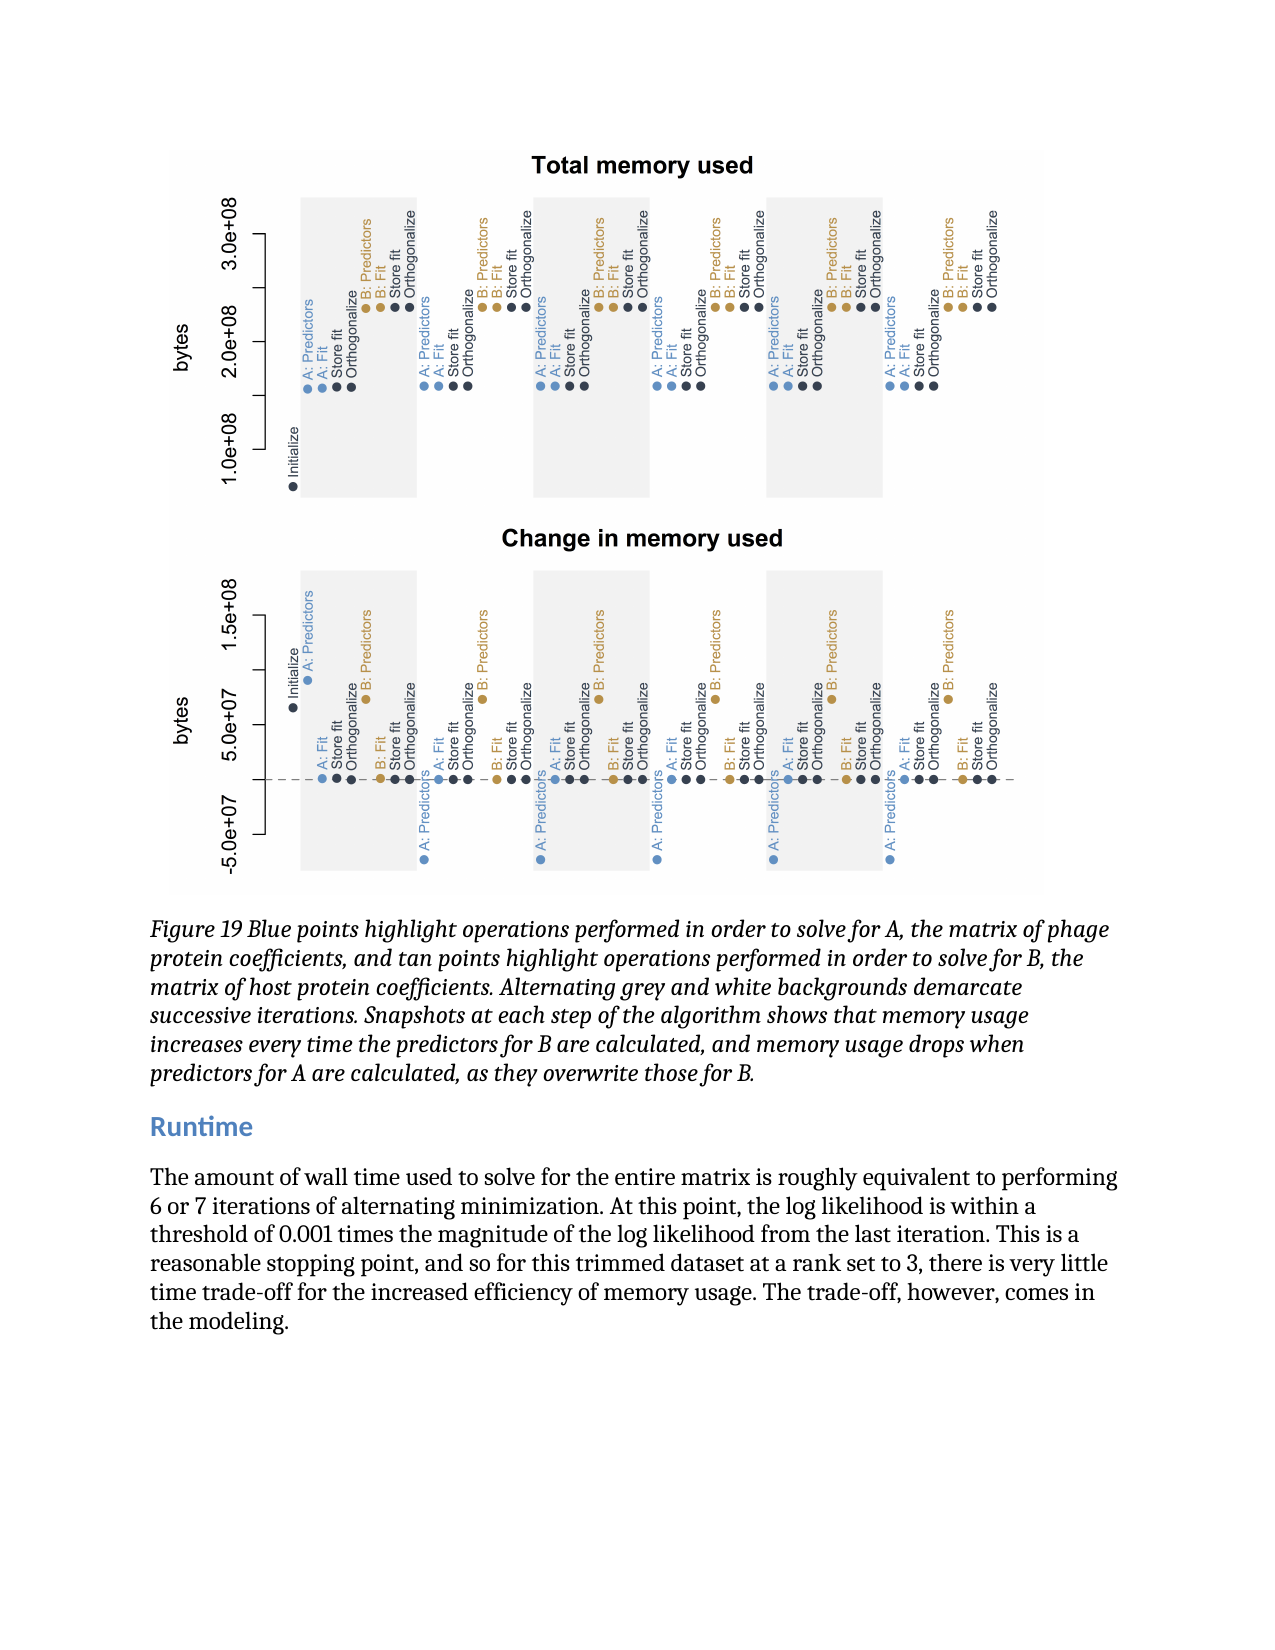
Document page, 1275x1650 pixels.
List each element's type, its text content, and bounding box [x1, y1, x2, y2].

text The amount of wall time used to solve for the entire matrix is roughly equivalent to performing 6 or 7 iterations of alternating minimization. At this point, the log likelihood is within a threshold of 0.001 times the magnitude of the log likelihood from the last iteration. This is a reasonable stopping point, and so for this trimmed dataset at a rank set to 3, there is very little time trade-off for the increased efficiency of memory usage. The trade-off, however, comes in the modeling. [150, 1163, 1125, 1335]
text Figure 19 Blue points highlight operations performed in order to solve for A, the matrix of phage protein coefficients, and tan points highlight operations performed in order to solve for B, the matrix of host protein coefficients. Alternating grey and white backgrounds demarcate successive iterations. Snapshots at each step of the algorithm shows that memory usage increases every time the predictors for B are calculated, and memory usage drops when predictors for A are calculated, as they overwrite those for B. [150, 915, 1125, 1088]
picture [168, 150, 1044, 895]
subtitle Runtime [150, 1108, 1125, 1144]
